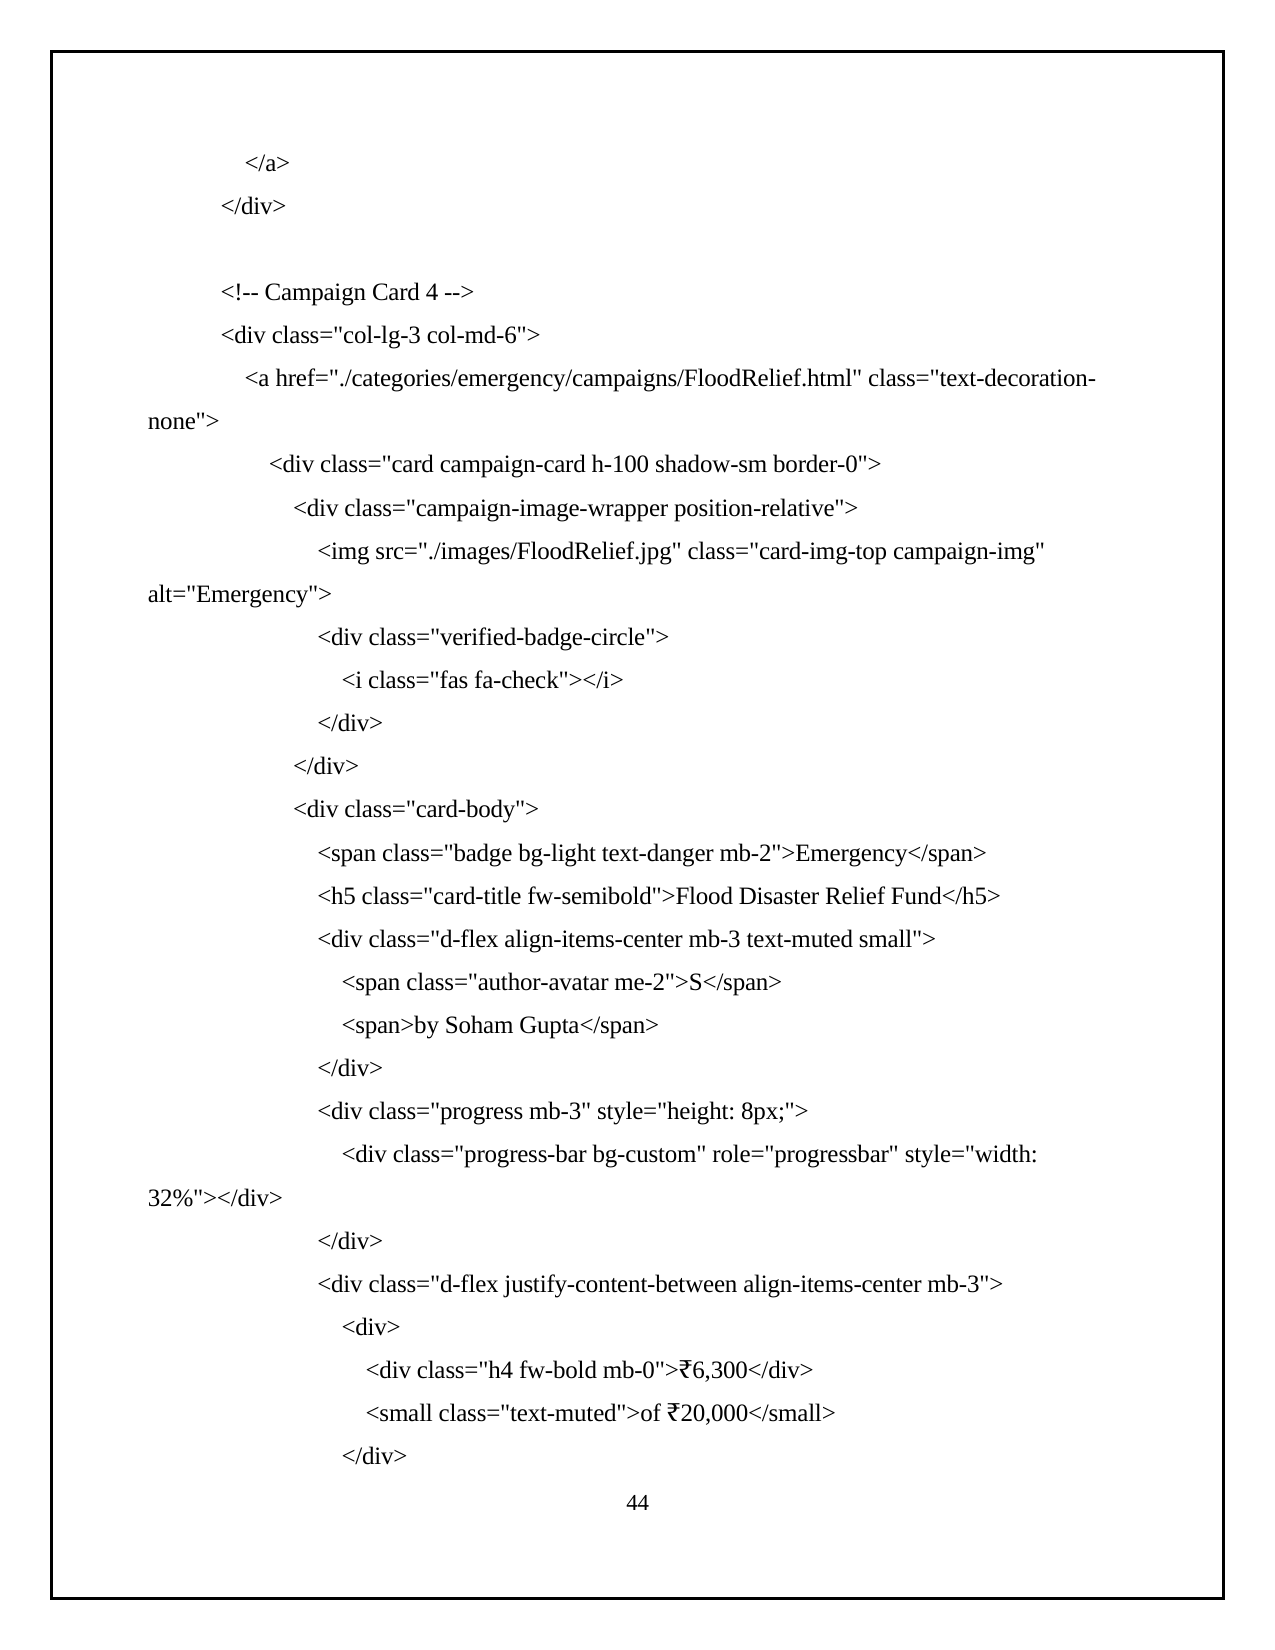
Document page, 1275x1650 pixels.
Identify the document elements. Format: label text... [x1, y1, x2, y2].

text <span>by Soham Gupta</span> [148, 1010, 1127, 1039]
text <h5 class="card-title fw-semibold">Flood Disaster Relief Fund</h5> [148, 881, 1127, 909]
text </div> [148, 1226, 1127, 1254]
text <div class="progress mb-3" style="height: 8px;"> [148, 1096, 1127, 1125]
text </div> [148, 191, 1127, 219]
text <div class="card-body"> [148, 794, 1127, 823]
text <img src="./images/FloodRelief.jpg" class="card-img-top campaign-img" alt="Emergency"> [148, 536, 1127, 608]
text <small class="text-muted">of ₹20,000</small> [148, 1398, 1127, 1427]
text <div class="d-flex align-items-center mb-3 text-muted small"> [148, 924, 1127, 953]
text <div> [148, 1312, 1127, 1341]
text <div class="col-lg-3 col-md-6"> [148, 320, 1127, 349]
text <div class="h4 fw-bold mb-0">₹6,300</div> [148, 1355, 1127, 1384]
text <div class="progress-bar bg-custom" role="progressbar" style="width: 32%"></div> [148, 1139, 1127, 1211]
text <div class="verified-badge-circle"> [148, 622, 1127, 651]
text <span class="author-avatar me-2">S</span> [148, 967, 1127, 996]
text <i class="fas fa-check"></i> [148, 665, 1127, 694]
text <!-- Campaign Card 4 --> [148, 277, 1127, 306]
text </div> [148, 708, 1127, 737]
text <div class="card campaign-card h-100 shadow-sm border-0"> [148, 449, 1127, 478]
text </div> [148, 1441, 1127, 1470]
text </a> [148, 148, 1127, 176]
text <div class="campaign-image-wrapper position-relative"> [148, 493, 1127, 521]
text <span class="badge bg-light text-danger mb-2">Emergency</span> [148, 838, 1127, 866]
text <div class="d-flex justify-content-between align-items-center mb-3"> [148, 1269, 1127, 1298]
text </div> [148, 1053, 1127, 1082]
text </div> [148, 751, 1127, 780]
text <a href="./categories/emergency/campaigns/FloodRelief.html" class="text-decoration-none"> [148, 363, 1127, 435]
